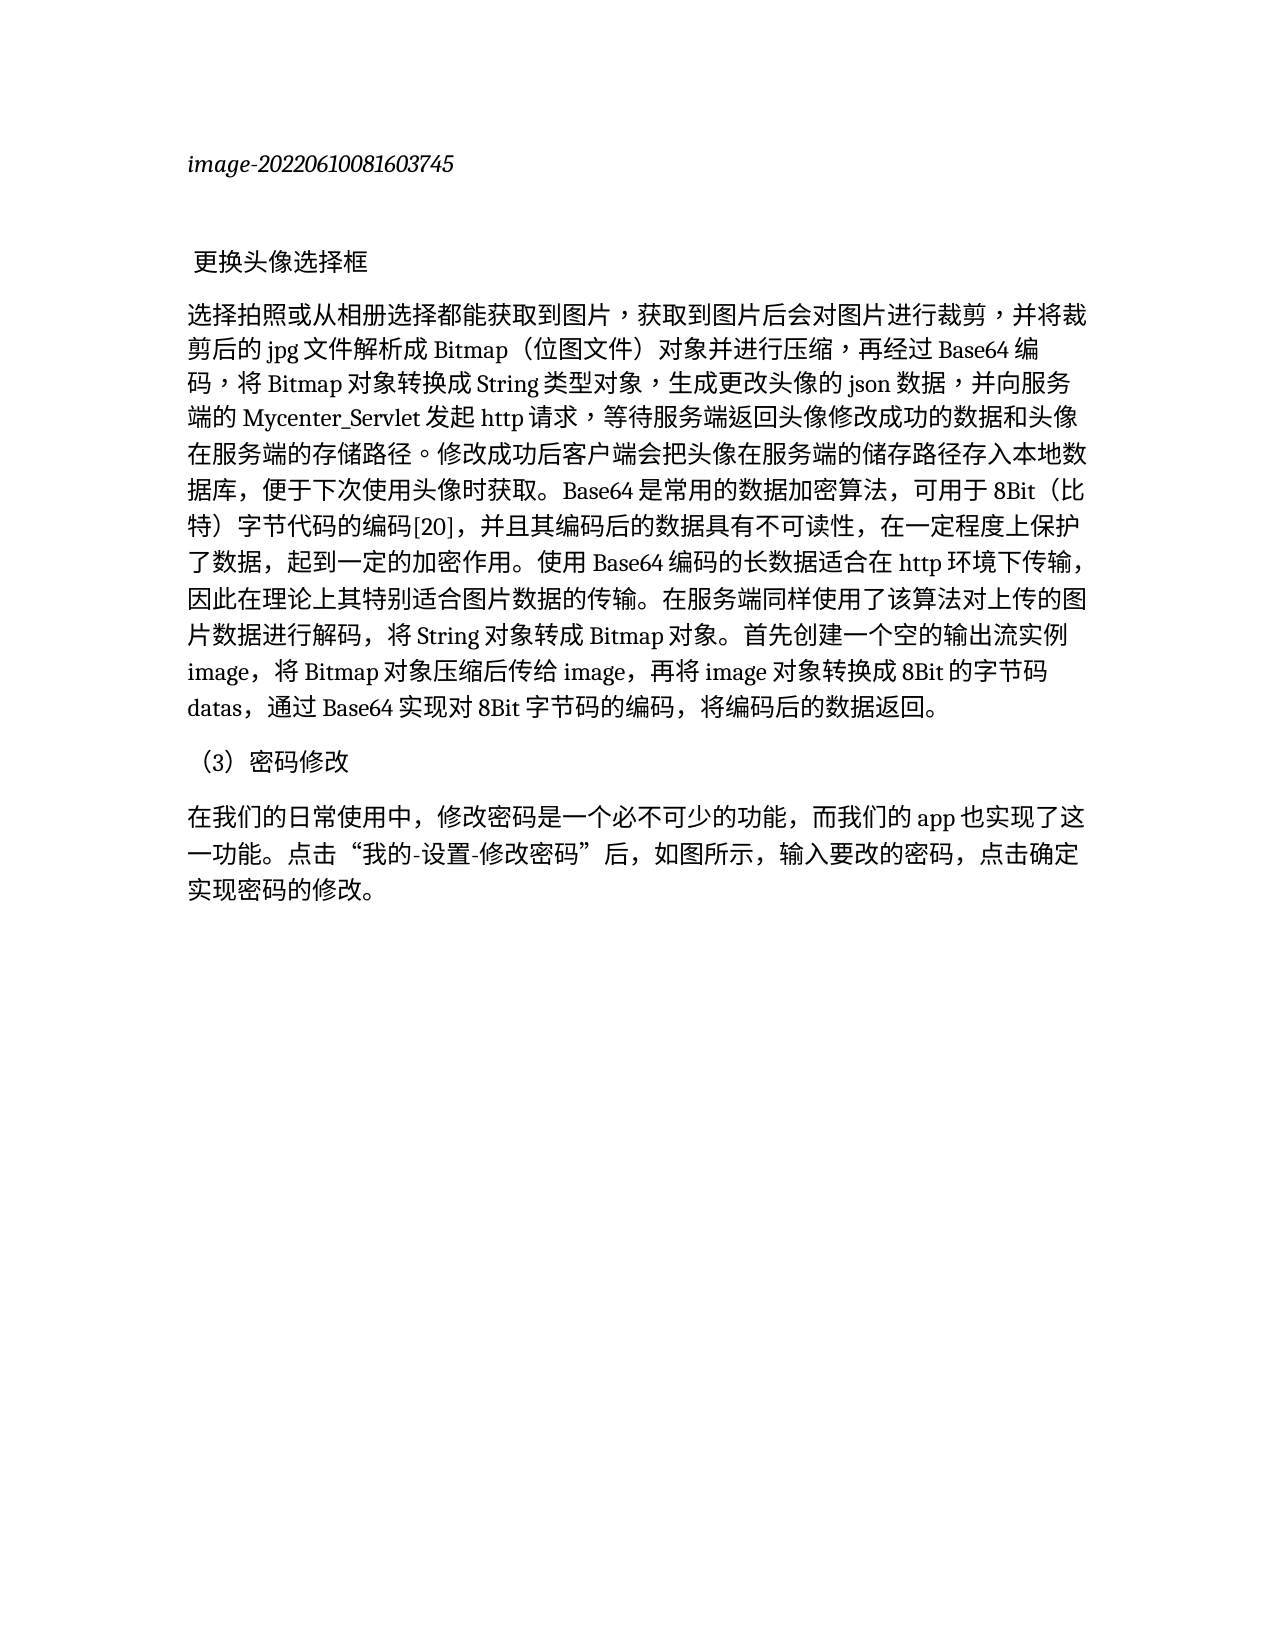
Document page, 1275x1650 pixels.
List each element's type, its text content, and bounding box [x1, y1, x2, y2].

text （3）密码修改 [187, 743, 1087, 779]
text 在我们的日常使用中，修改密码是一个必不可少的功能，而我们的app也实现了这一功能。点击“我的-设置-修改密码”后，如图所示，输入要改的密码，点击确定实现密码的修改。 [187, 798, 1087, 907]
text 更换头像选择框 [187, 245, 1087, 279]
text 选择拍照或从相册选择都能获取到图片，获取到图片后会对图片进行裁剪，并将裁剪后的jpg文件解析成Bitmap（位图文件）对象并进行压缩，再经过Base64编码，将Bitmap对象转换成String类型对象，生成更改头像的json数据，并向服务端的Mycenter_Servlet发起http请求，等待服务端返回头像修改成功的数据和头像在服务端的存储路径。修改成功后客户端会把头像在服务端的储存路径存入本地数据库，便于下次使用头像时获取。Base64是常用的数据加密算法，可用于8Bit（比特）字节代码的编码[20]，并且其编码后的数据具有不可读性，在一定程度上保护了数据，起到一定的加密作用。使用Base64编码的长数据适合在http环境下传输，因此在理论上其特别适合图片数据的传输。在服务端同样使用了该算法对上传的图片数据进行解码，将String对象转成Bitmap对象。首先创建一个空的输出流实例image，将Bitmap对象压缩后传给image，再将image对象转换成8Bit的字节码datas，通过Base64实现对8Bit字节码的编码，将编码后的数据返回。 [187, 298, 1087, 724]
text image-20220610081603745 [187, 150, 1087, 179]
